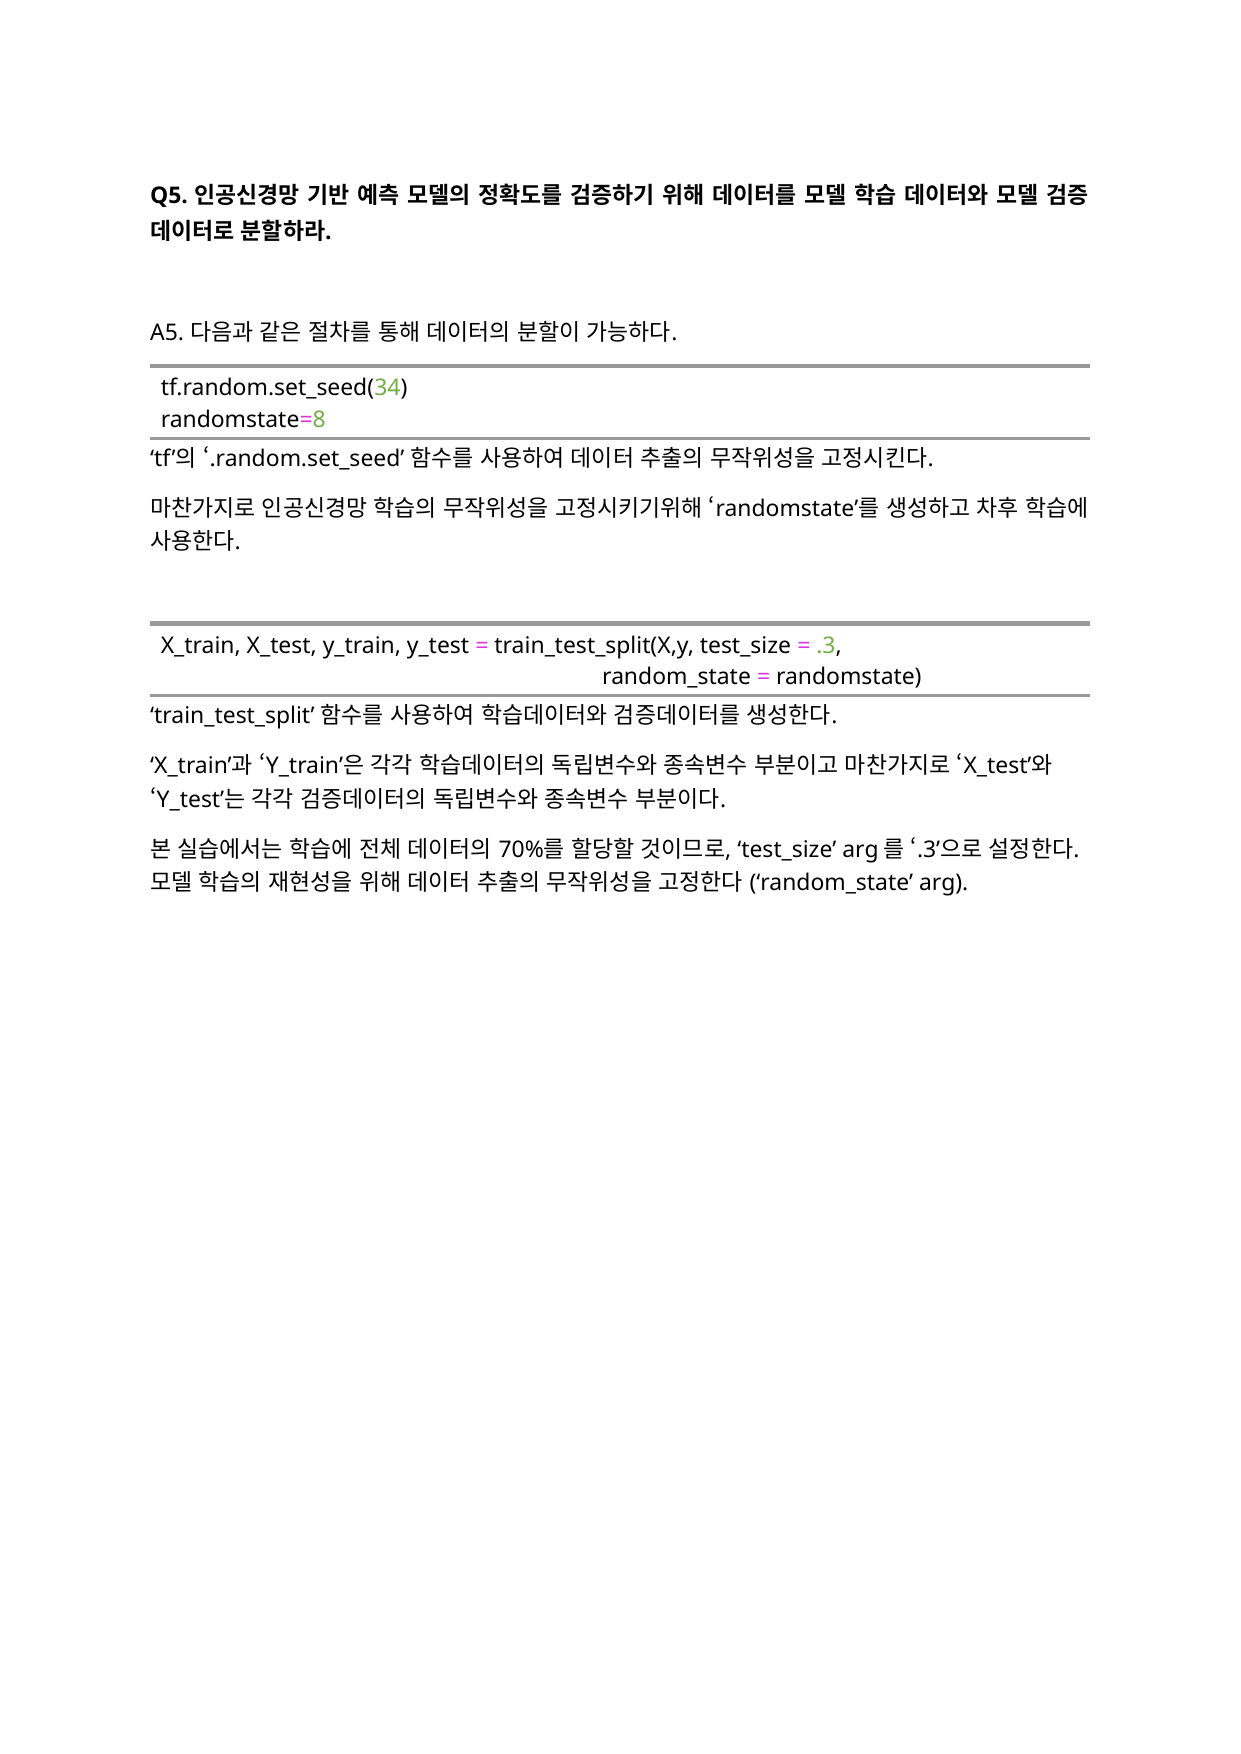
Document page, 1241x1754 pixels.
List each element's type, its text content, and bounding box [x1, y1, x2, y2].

text 마찬가지로 인공신경망 학습의 무작위성을 고정시키기위해 ‘randomstate’를 생성하고 차후 학습에 사용한다. [150, 490, 1090, 556]
subtitle 인공신경망 기반 예측 모델의 정확도를 검증하기 위해 데이터를 모델 학습 데이터와 모델 검증 데이터로 분할하라. [150, 177, 1090, 246]
list 다음과 같은 절차를 통해 데이터의 분할이 가능하다. [150, 314, 1090, 347]
text ‘tf’의 ‘.random.set_seed’ 함수를 사용하여 데이터 추출의 무작위성을 고정시킨다. [150, 440, 1090, 473]
table_header X_train, X_test, y_train, y_test = train_test_split(X,y, test_size = .3, random_state = randomstate) [150, 626, 1090, 694]
table_header tf.random.set_seed(34) randomstate=8 [150, 368, 1090, 437]
text ‘X_train’과 ‘Y_train’은 각각 학습데이터의 독립변수와 종속변수 부분이고 마찬가지로 ‘X_test’와 ‘Y_test’는 각각 검증데이터의 독립변수와 종속변수 부분이다. [150, 747, 1090, 814]
text 본 실습에서는 학습에 전체 데이터의 70%를 할당할 것이므로, ‘test_size’ arg를 ‘.3’으로 설정한다. 모델 학습의 재현성을 위해 데이터 추출의 무작위성을 고정한다 (‘random_state’ arg). [150, 831, 1090, 897]
text ‘train_test_split’ 함수를 사용하여 학습데이터와 검증데이터를 생성한다. [150, 697, 1090, 731]
